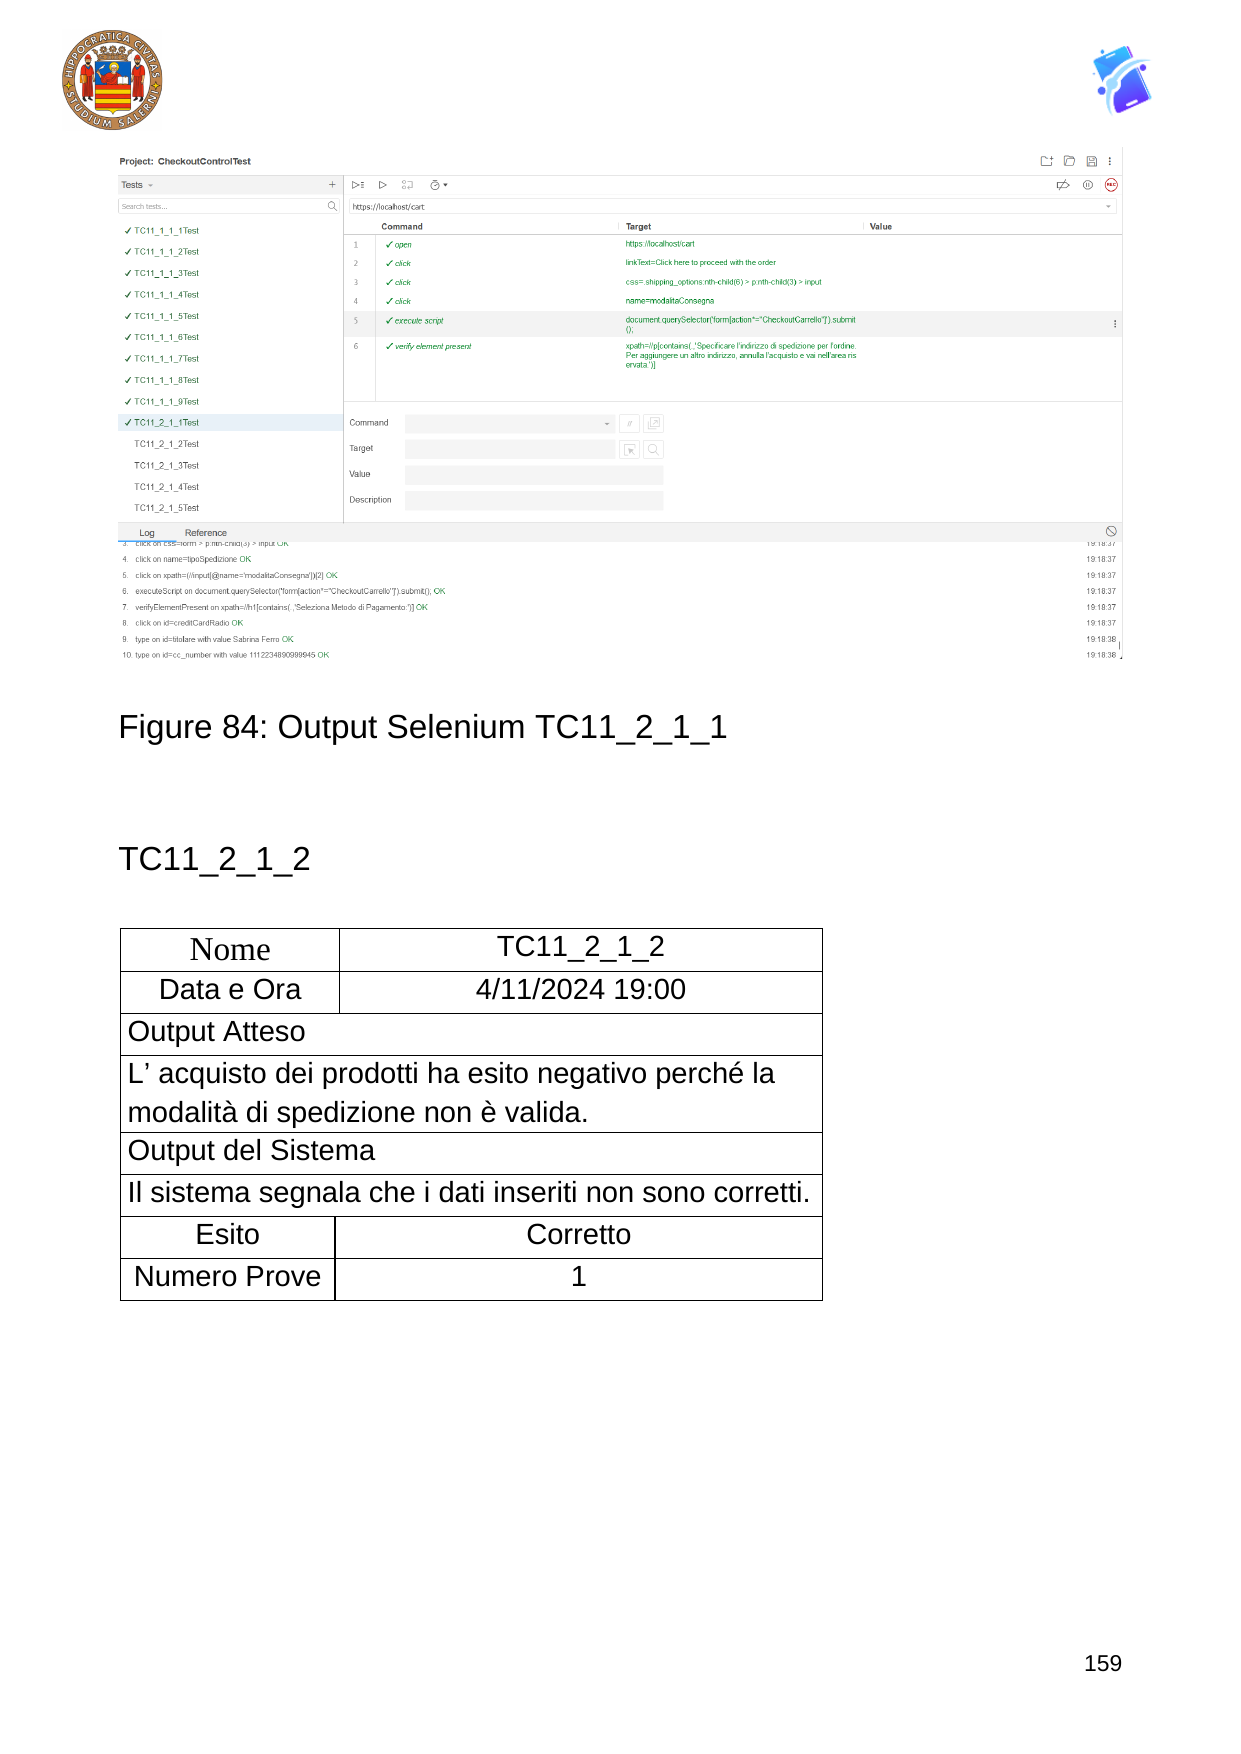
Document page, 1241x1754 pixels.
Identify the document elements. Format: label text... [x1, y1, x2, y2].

picture [118, 25, 1178, 659]
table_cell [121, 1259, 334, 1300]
picture [61, 29, 163, 131]
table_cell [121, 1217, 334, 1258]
text TC11_2_1_2 [118, 839, 1122, 878]
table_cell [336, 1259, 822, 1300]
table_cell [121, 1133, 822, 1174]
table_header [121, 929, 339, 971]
text Figure 84: Output Selenium TC11_2_1_1 [118, 707, 1122, 745]
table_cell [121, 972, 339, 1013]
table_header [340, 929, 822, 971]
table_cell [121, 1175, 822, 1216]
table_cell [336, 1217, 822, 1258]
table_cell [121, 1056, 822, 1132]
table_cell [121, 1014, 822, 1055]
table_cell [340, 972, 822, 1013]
